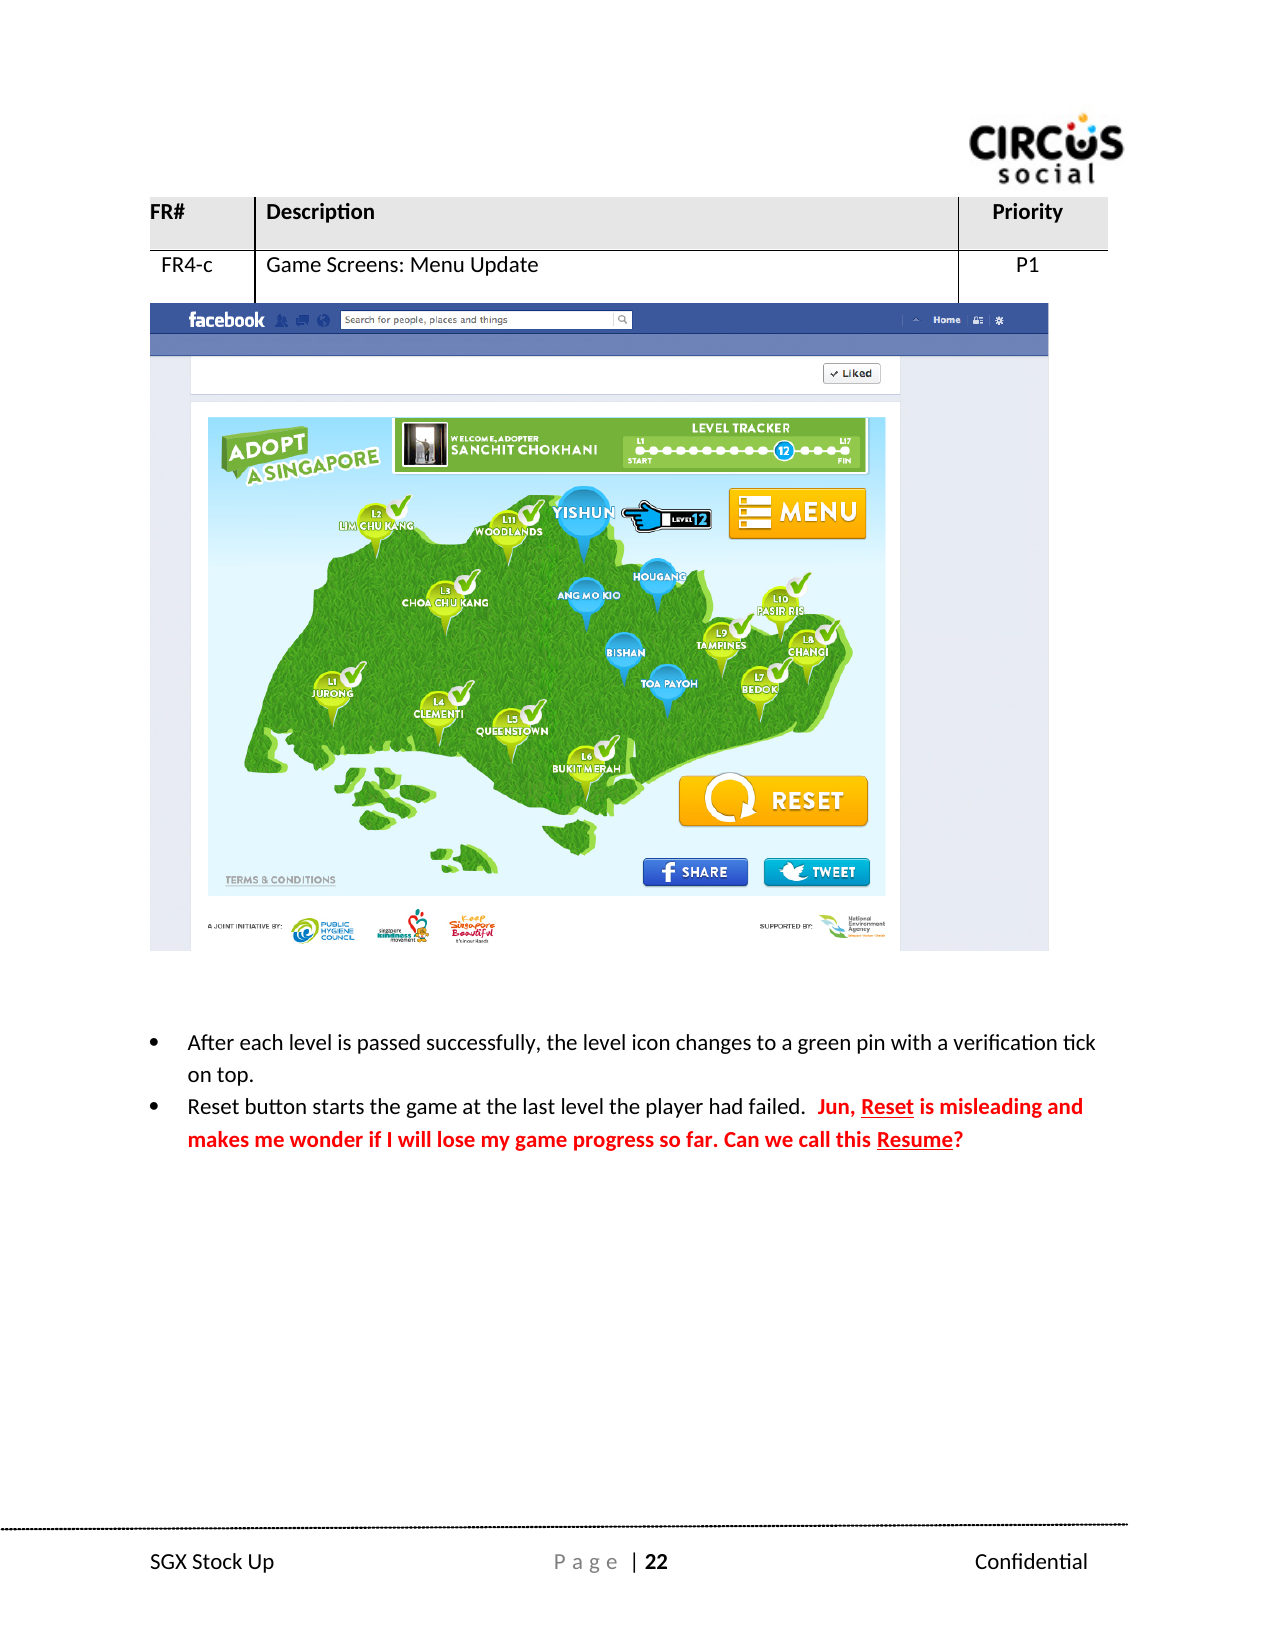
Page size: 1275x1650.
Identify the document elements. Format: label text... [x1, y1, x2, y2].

list Reset button starts the game at the last level the player had failed. Jun, Reset is misleading and makes me wonder if I will lose my game progress so far. Can we call this Resume? [150, 1092, 1125, 1153]
table_header FR# [150, 197, 254, 249]
table_cell P1 [959, 251, 1108, 303]
picture [968, 103, 1125, 197]
table_header Description [256, 197, 958, 249]
list After each level is passed successfully, the level icon changes to a green pin with a verification tick on top. [150, 1028, 1125, 1088]
table_cell Game Screens: Menu Update [256, 251, 958, 303]
table_cell [150, 251, 254, 303]
table_header Priority [959, 197, 1108, 249]
picture [150, 303, 1049, 951]
